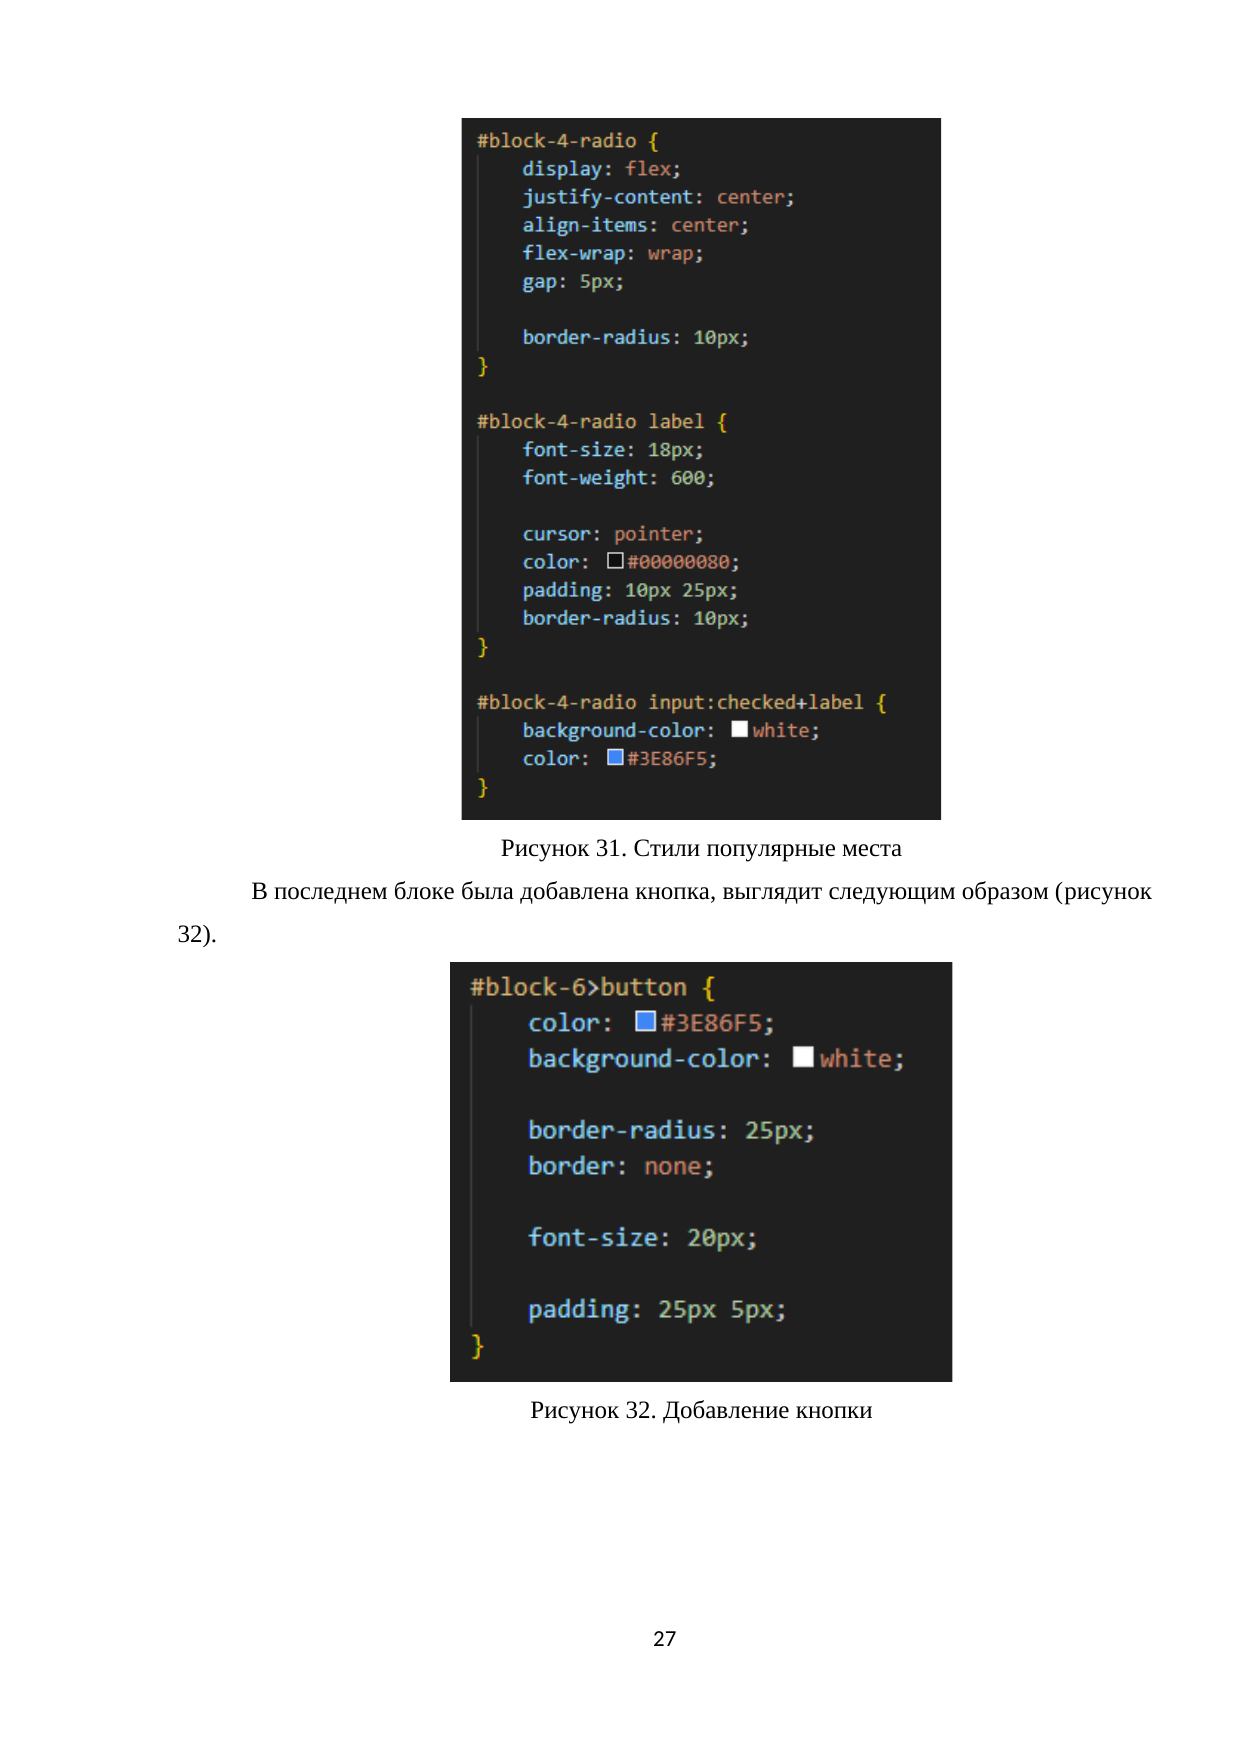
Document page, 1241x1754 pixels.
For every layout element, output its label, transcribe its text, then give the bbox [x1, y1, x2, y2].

picture [450, 962, 953, 1382]
text Рисунок 31. Стили популярные места [177, 833, 1152, 862]
text Рисунок 32. Добавление кнопки [177, 1395, 1152, 1424]
text В последнем блоке была добавлена кнопка, выглядит следующим образом (рисунок 32). [177, 876, 1152, 948]
picture [461, 118, 942, 820]
